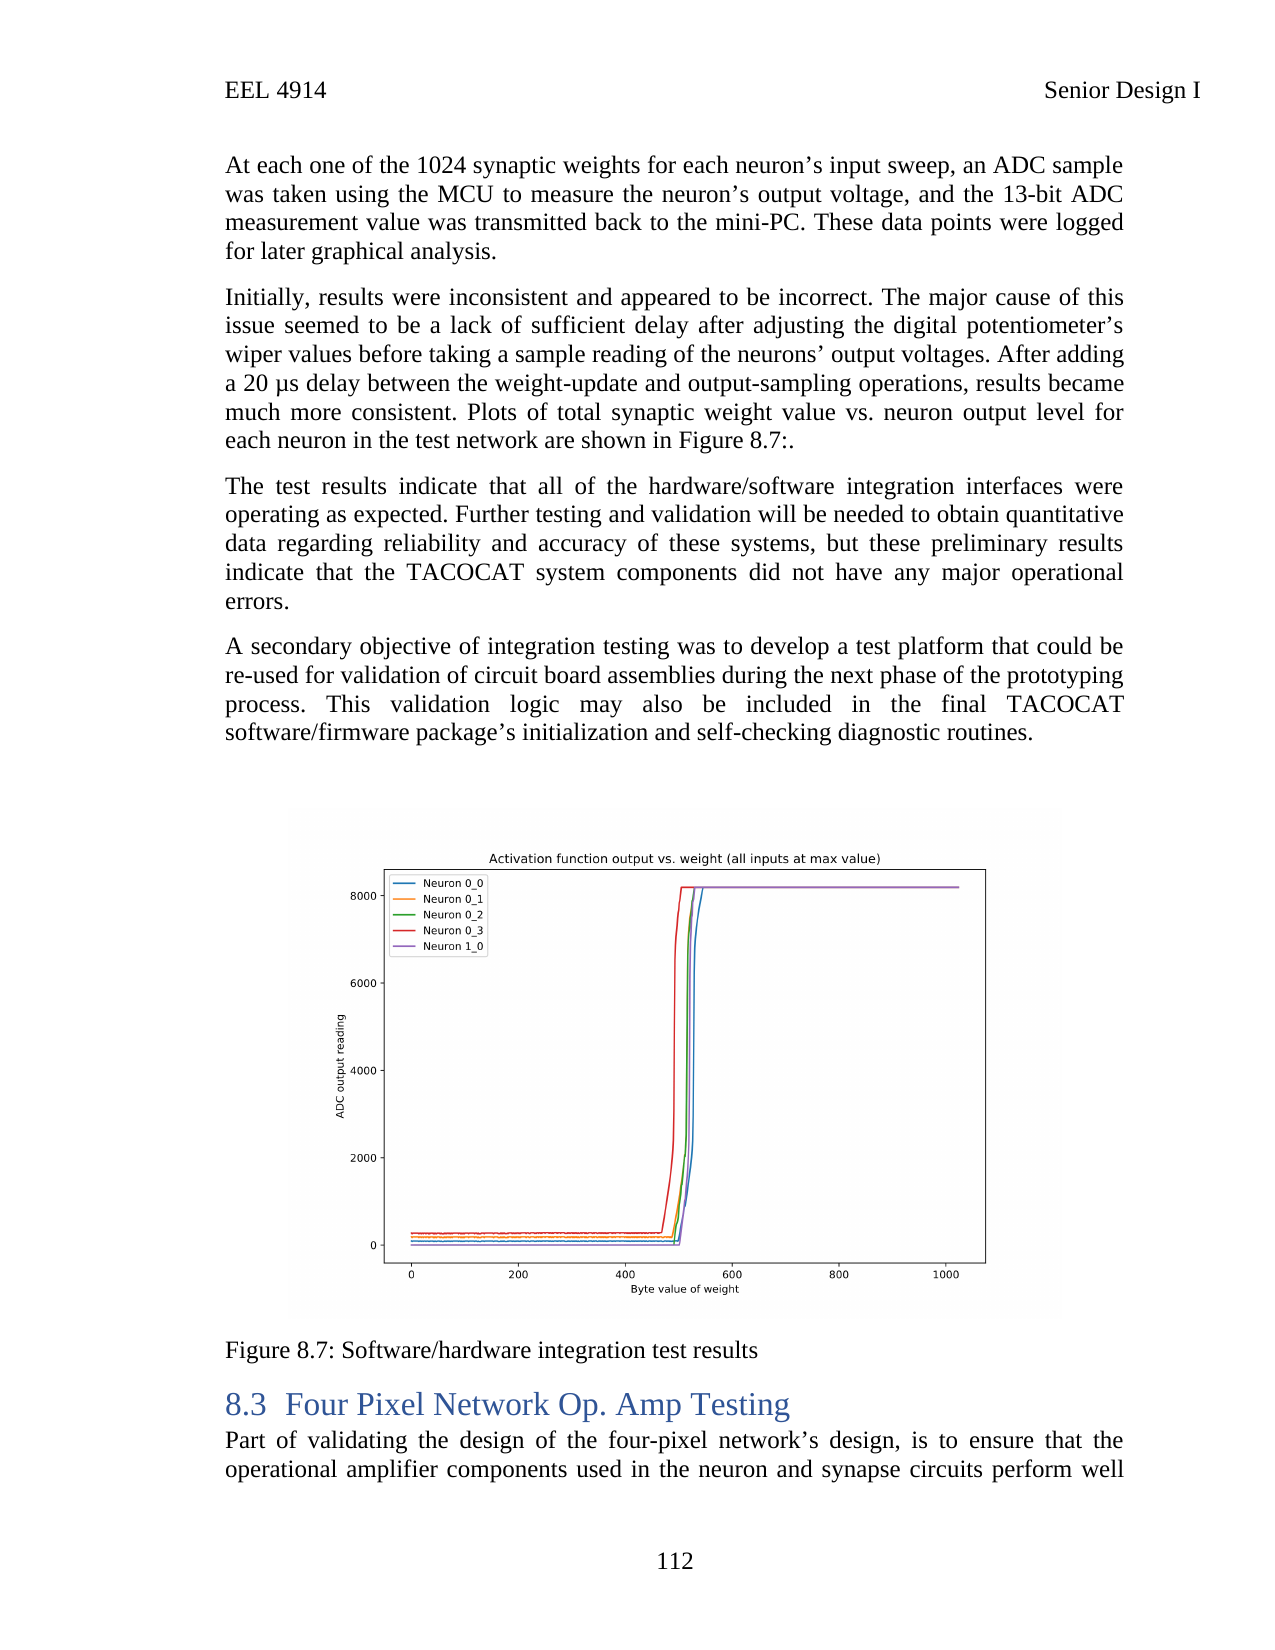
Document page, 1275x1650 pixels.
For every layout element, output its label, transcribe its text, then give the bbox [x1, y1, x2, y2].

picture [287, 808, 1063, 1319]
text A secondary objective of integration testing was to develop a test platform that could be re-used for validation of circuit board assemblies during the next phase of the prototyping process. This validation logic may also be included in the final TACOCAT software/firmware package’s initialization and self-checking diagnostic routines. [225, 631, 1125, 746]
text Initially, results were inconsistent and appeared to be incorrect. The major cause of this issue seemed to be a lack of sufficient delay after adjusting the digital potentiometer’s wiper values before taking a sample reading of the neurons’ output voltages. After adding a 20 µs delay between the weight-update and output-sampling operations, results became much more consistent. Plots of total synaptic weight value vs. neuron output level for each neuron in the test network are shown in Figure 8.7:. [225, 282, 1125, 454]
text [225, 1425, 1125, 1483]
text The test results indicate that all of the hardware/software integration interfaces were operating as expected. Further testing and validation will be needed to obtain quantitative data regarding reliability and accuracy of these systems, but these preliminary results indicate that the TACOCAT system components did not have any major operational errors. [225, 471, 1125, 614]
text At each one of the 1024 synaptic weights for each neuron’s input sweep, an ADC sample was taken using the MCU to measure the neuron’s output voltage, and the 13-bit ADC measurement value was transmitted back to the mini-PC. These data points were logged for later graphical analysis. [225, 150, 1125, 265]
subtitle Four Pixel Network Op. Amp Testing [225, 1384, 1125, 1423]
